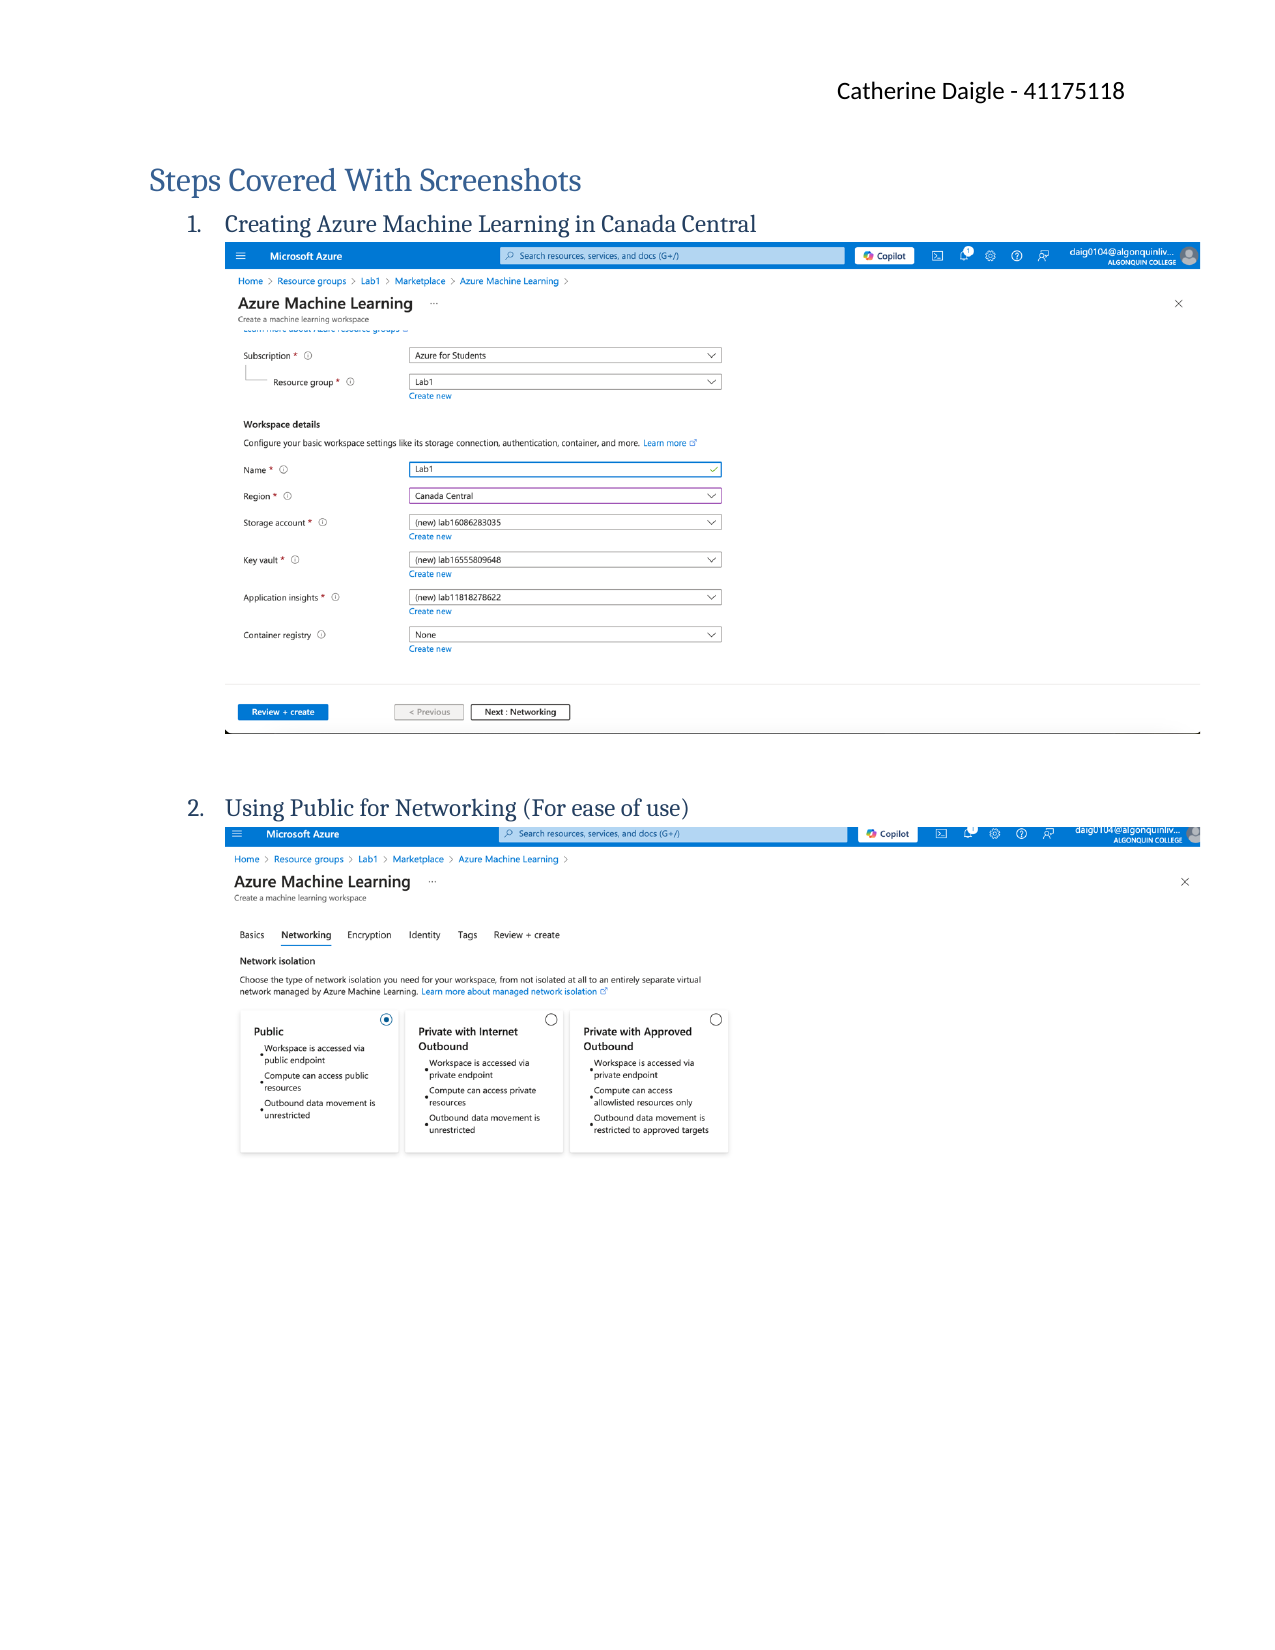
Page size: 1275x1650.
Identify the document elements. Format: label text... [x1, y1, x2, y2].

subtitle Steps Covered With Screenshots [150, 161, 1125, 200]
picture [225, 242, 1200, 734]
picture [225, 827, 1200, 1233]
